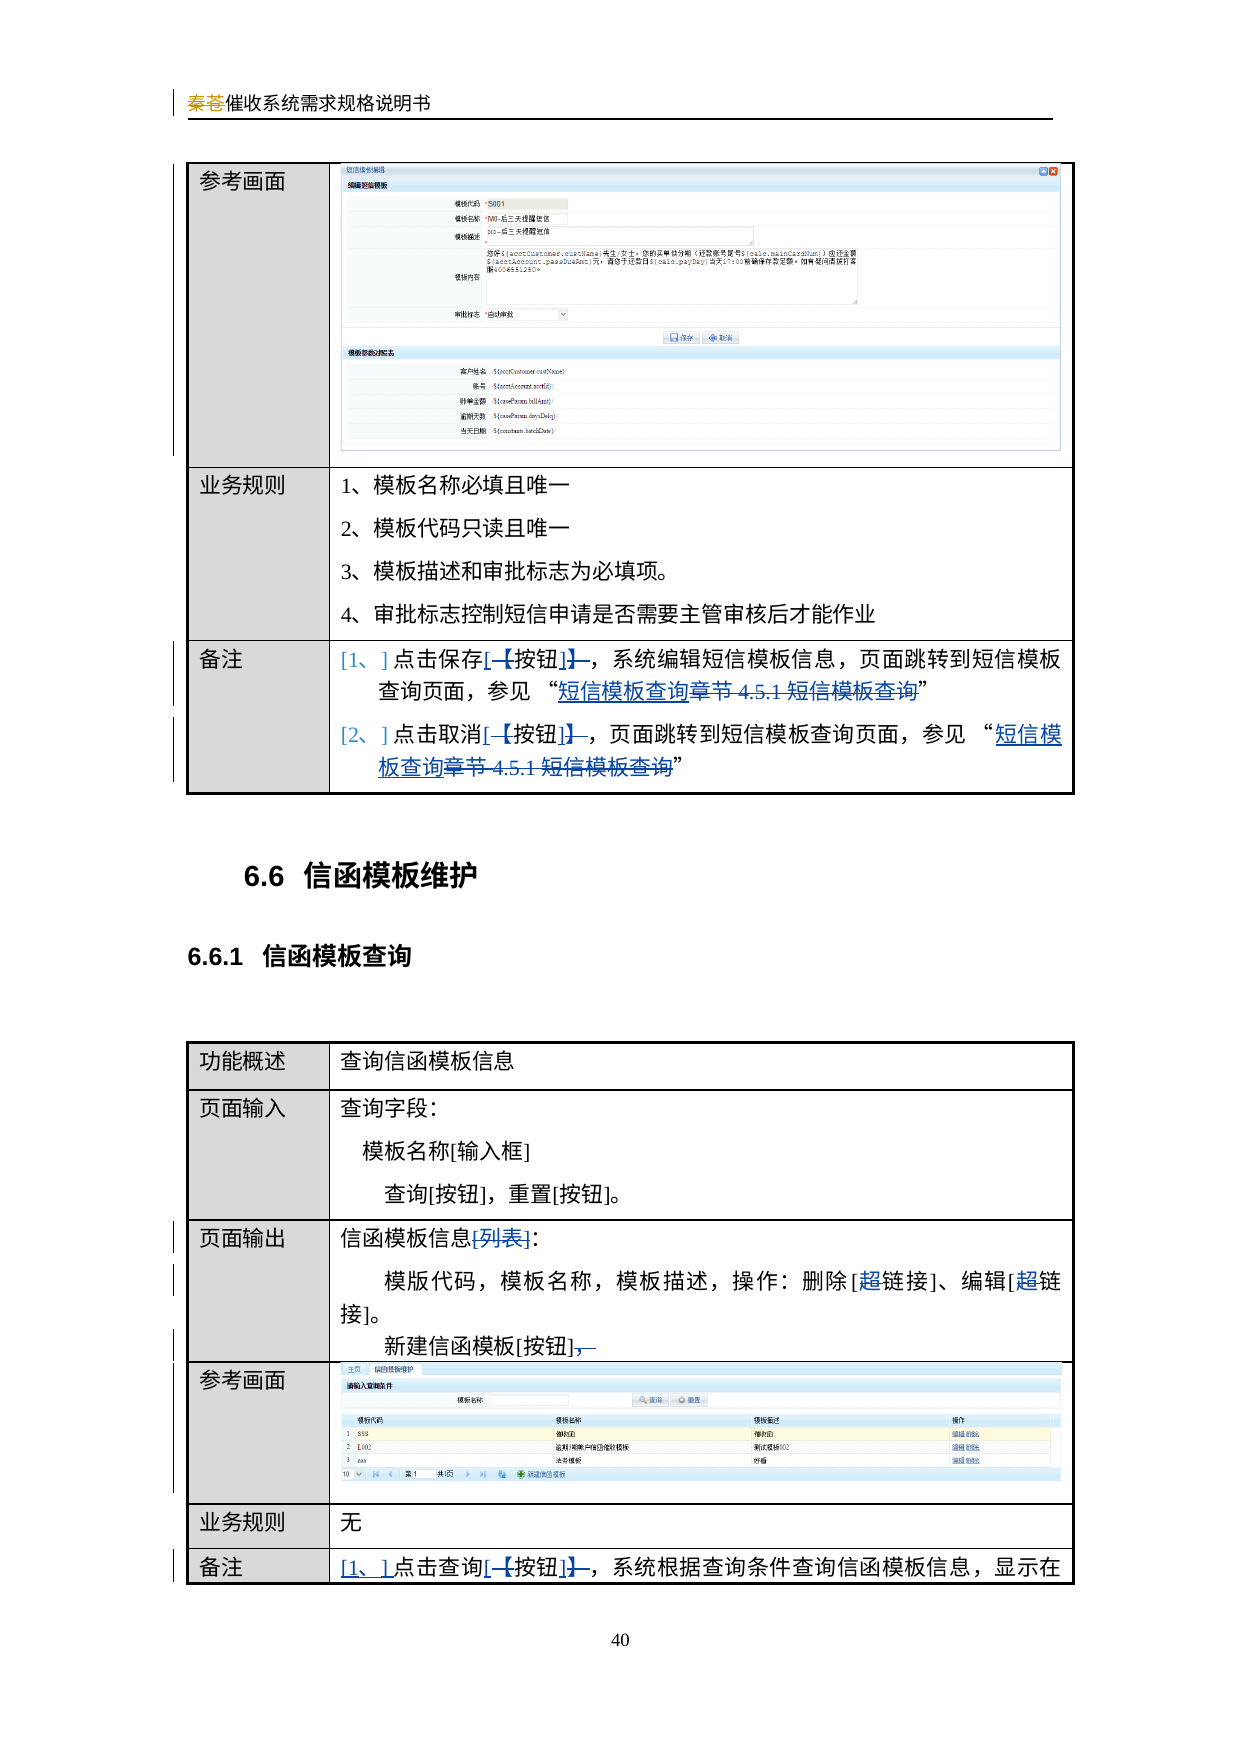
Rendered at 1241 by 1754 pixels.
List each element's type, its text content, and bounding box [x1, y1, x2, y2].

table_cell 参考画面 [189, 1363, 329, 1503]
table_cell 页面输入 [189, 1091, 329, 1219]
picture [340, 163, 1061, 451]
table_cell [330, 1549, 1072, 1582]
table_cell [330, 1363, 1072, 1503]
subtitle 信函模板维护 [244, 853, 1053, 895]
subtitle 信函模板查询 [187, 922, 1053, 987]
table_header 功能概述 [189, 1044, 329, 1089]
table_cell 页面输出 [189, 1221, 329, 1361]
table_cell 业务规则 [189, 1505, 329, 1548]
table_cell [330, 164, 1072, 466]
picture [340, 1362, 1062, 1482]
table_cell 点击保存按钮，系统编辑短信模板信息，页面跳转到短信模板查询页面，参见 “” 点击取消按钮，页面跳转到短信模板查询页面，参见 “” [330, 641, 1072, 792]
table_header 查询信函模板信息 [330, 1044, 1072, 1089]
table_cell 无 [330, 1505, 1072, 1548]
table_cell 业务规则 [189, 468, 329, 640]
table_cell 备注 [189, 641, 329, 792]
table_cell 备注 [189, 1549, 329, 1582]
table_cell 信函模板信息： 模版代码，模板名称，模板描述，操作：删除[链接]、编辑[链接]。 新建信函模板[按钮] [330, 1221, 1072, 1361]
table_cell 1、模板名称必填且唯一 2、模板代码只读且唯一 3、模板描述和审批标志为必填项。 4、审批标志控制短信申请是否需要主管审核后才能作业 [330, 468, 1072, 640]
table_cell 参考画面 [189, 164, 329, 466]
table_cell 查询字段： 模板名称[输入框] 查询[按钮]，重置[按钮]。 [330, 1091, 1072, 1219]
